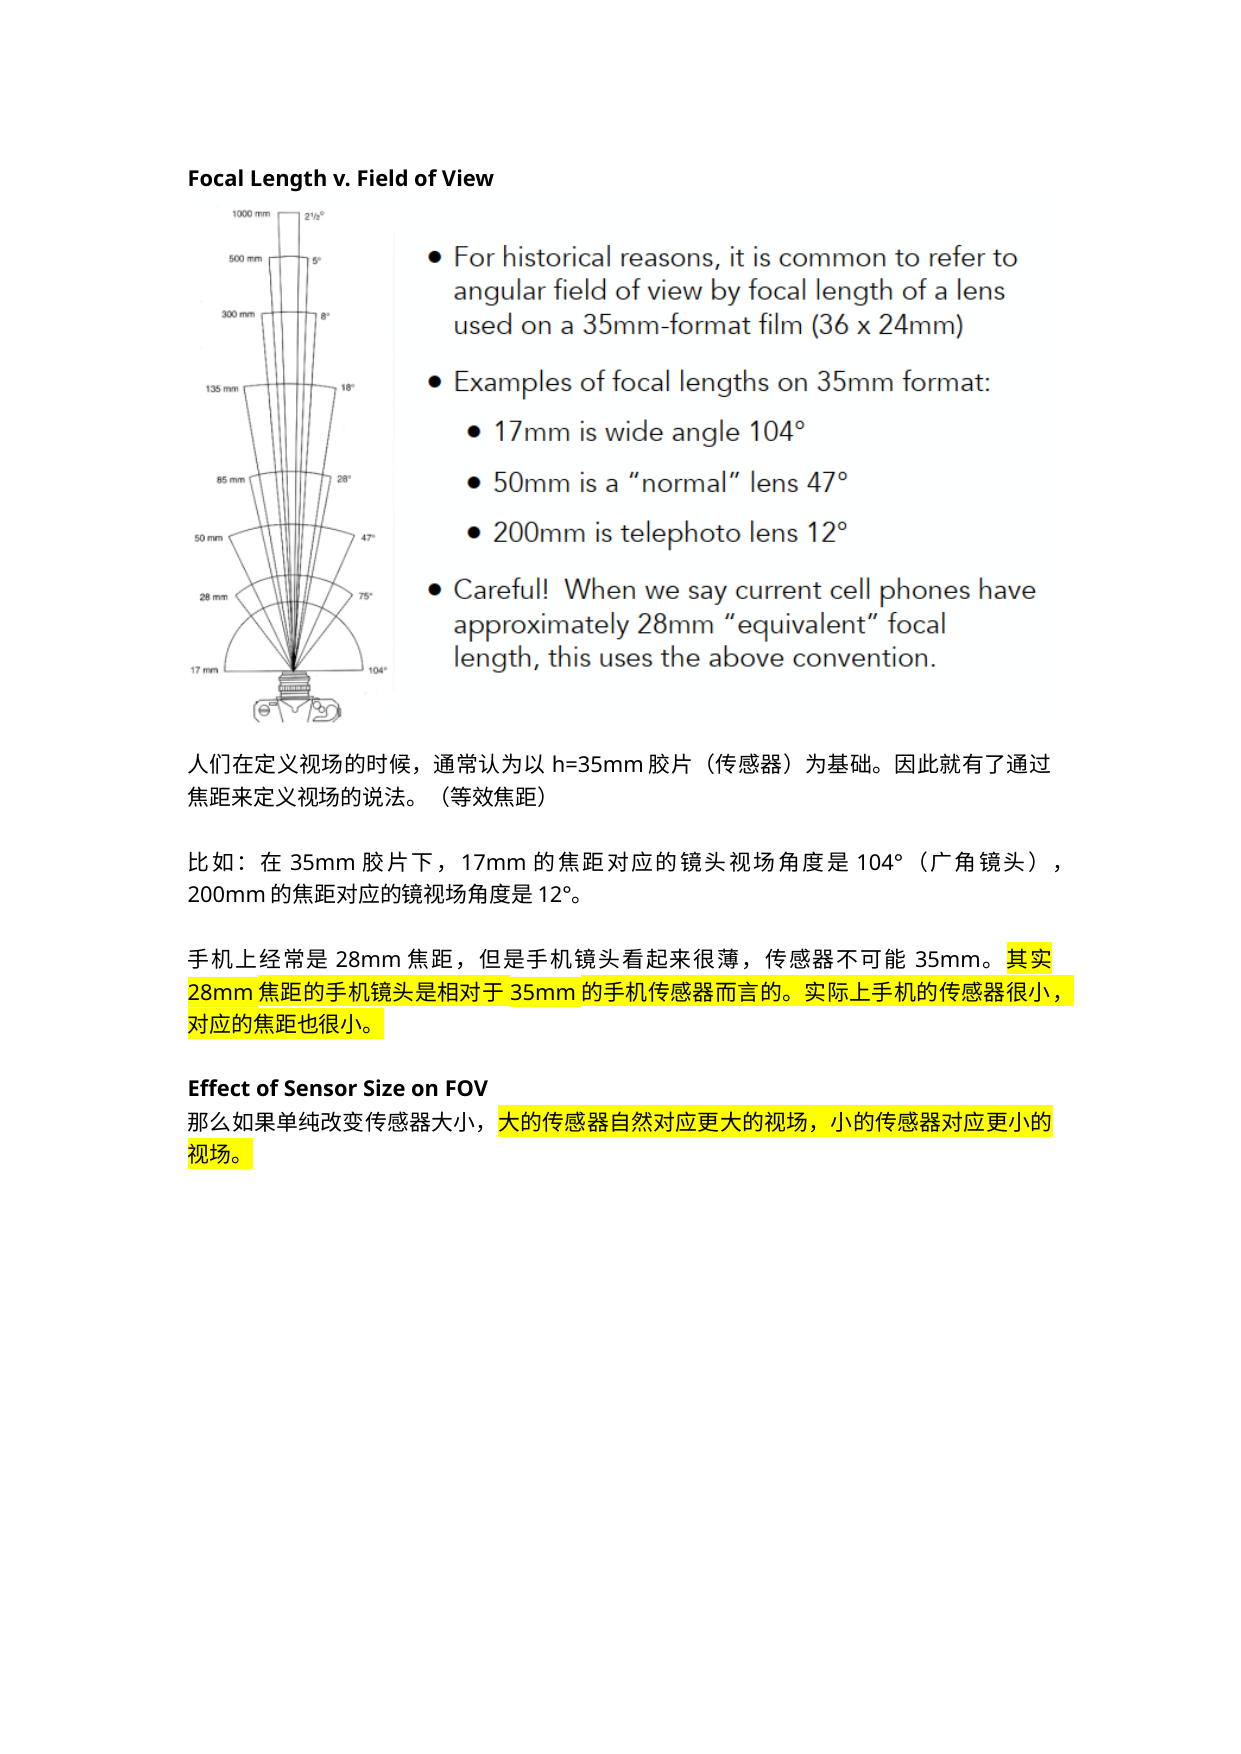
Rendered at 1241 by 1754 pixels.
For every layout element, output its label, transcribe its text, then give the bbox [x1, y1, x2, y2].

subtitle Effect of Sensor Size on FOV [187, 1072, 1053, 1104]
text 比如：在35mm胶片下，17mm的焦距对应的镜头视场角度是104°（广角镜头），200mm的焦距对应的镜视场角度是12°。 [187, 844, 1053, 909]
text 手机上经常是28mm焦距，但是手机镜头看起来很薄，传感器不可能35mm。其实28mm焦距的手机镜头是相对于35mm的手机传感器而言的。实际上手机的传感器很小，对应的焦距也很小。 [187, 942, 1053, 1039]
text 那么如果单纯改变传感器大小，大的传感器自然对应更大的视场，小的传感器对应更小的视场。 [187, 1104, 1053, 1169]
subtitle Focal Length v. Field of View [187, 162, 1053, 194]
text ​人们在定义视场的时候，通常认为以h=35mm胶片（传感器）为基础。因此就有了通过焦距来定义视场的说法。（等效焦距） [187, 747, 1053, 812]
picture [187, 194, 1053, 732]
